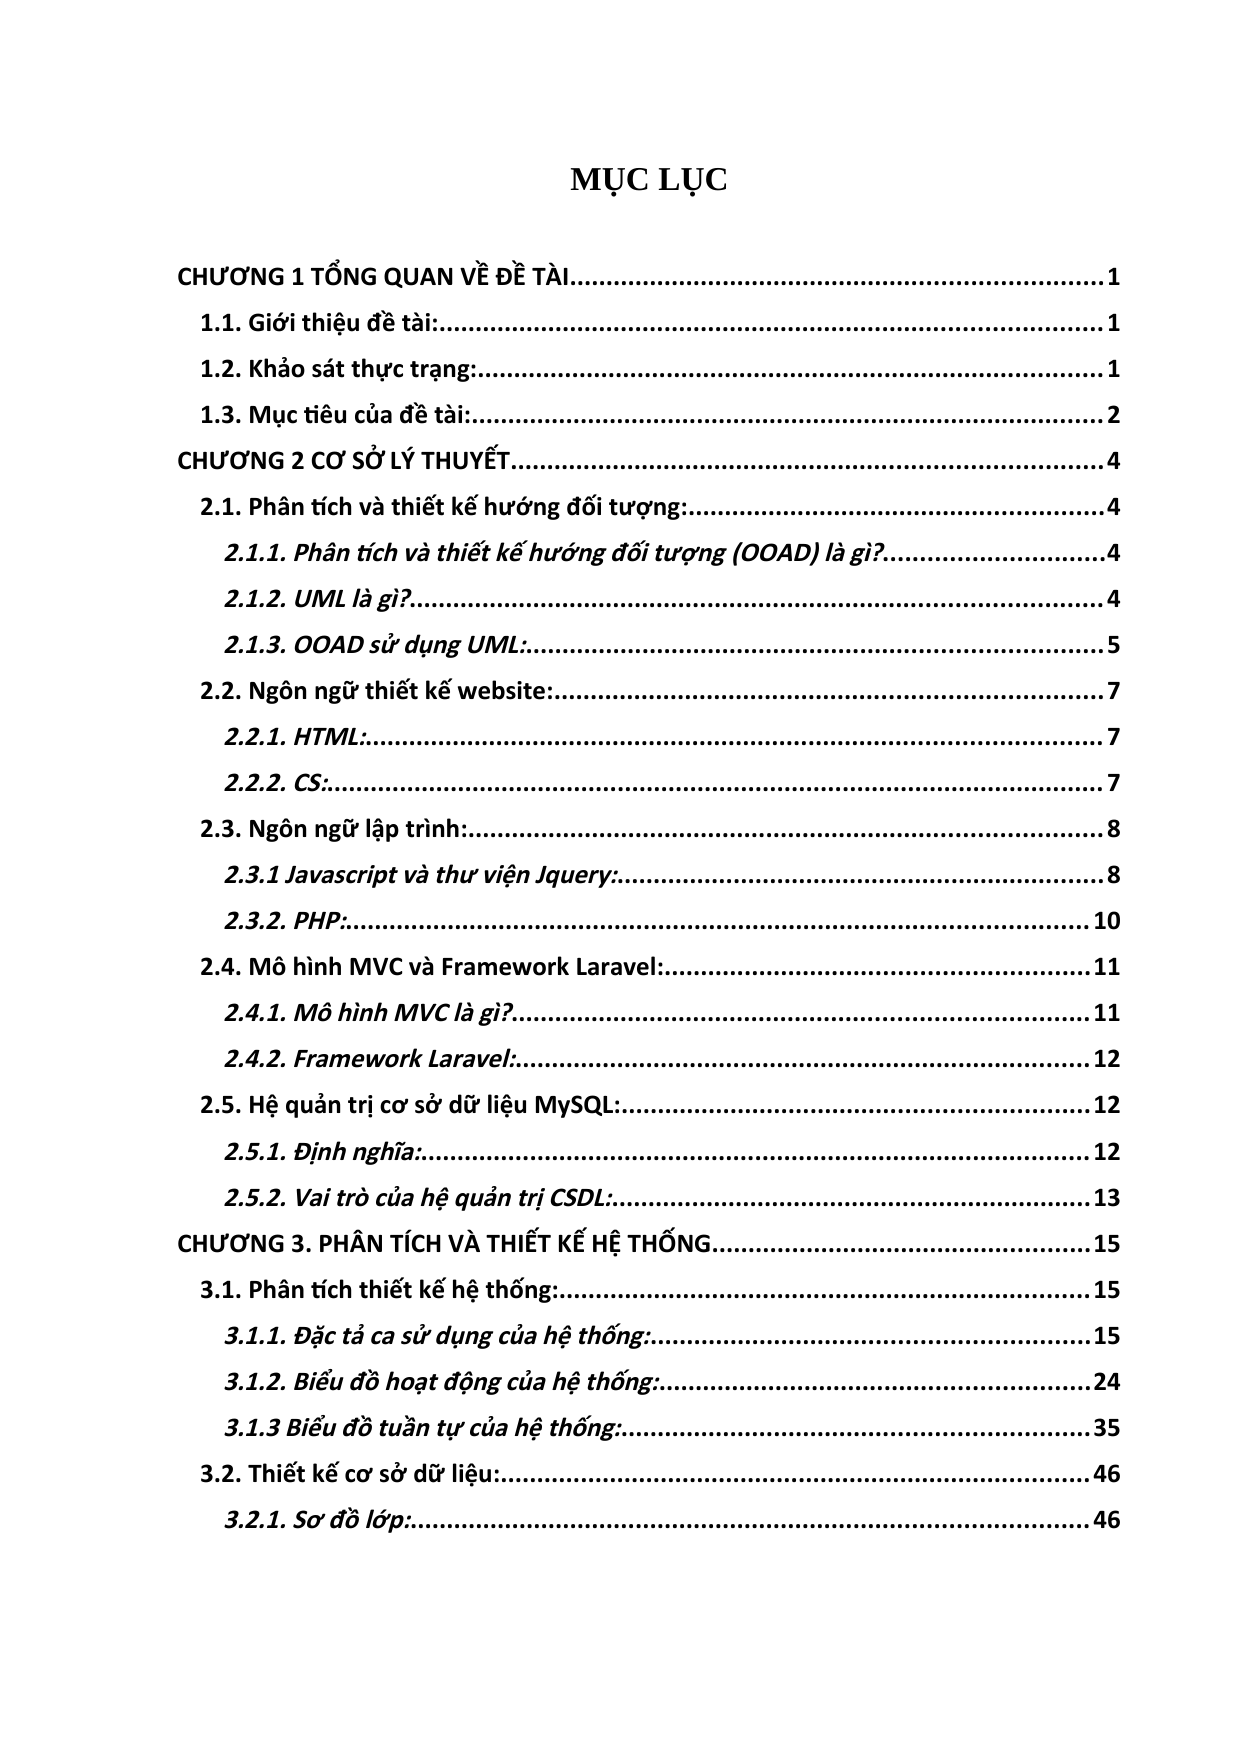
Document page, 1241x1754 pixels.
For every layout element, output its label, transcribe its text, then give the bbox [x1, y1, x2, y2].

text MỤC LỤC [177, 159, 1122, 198]
